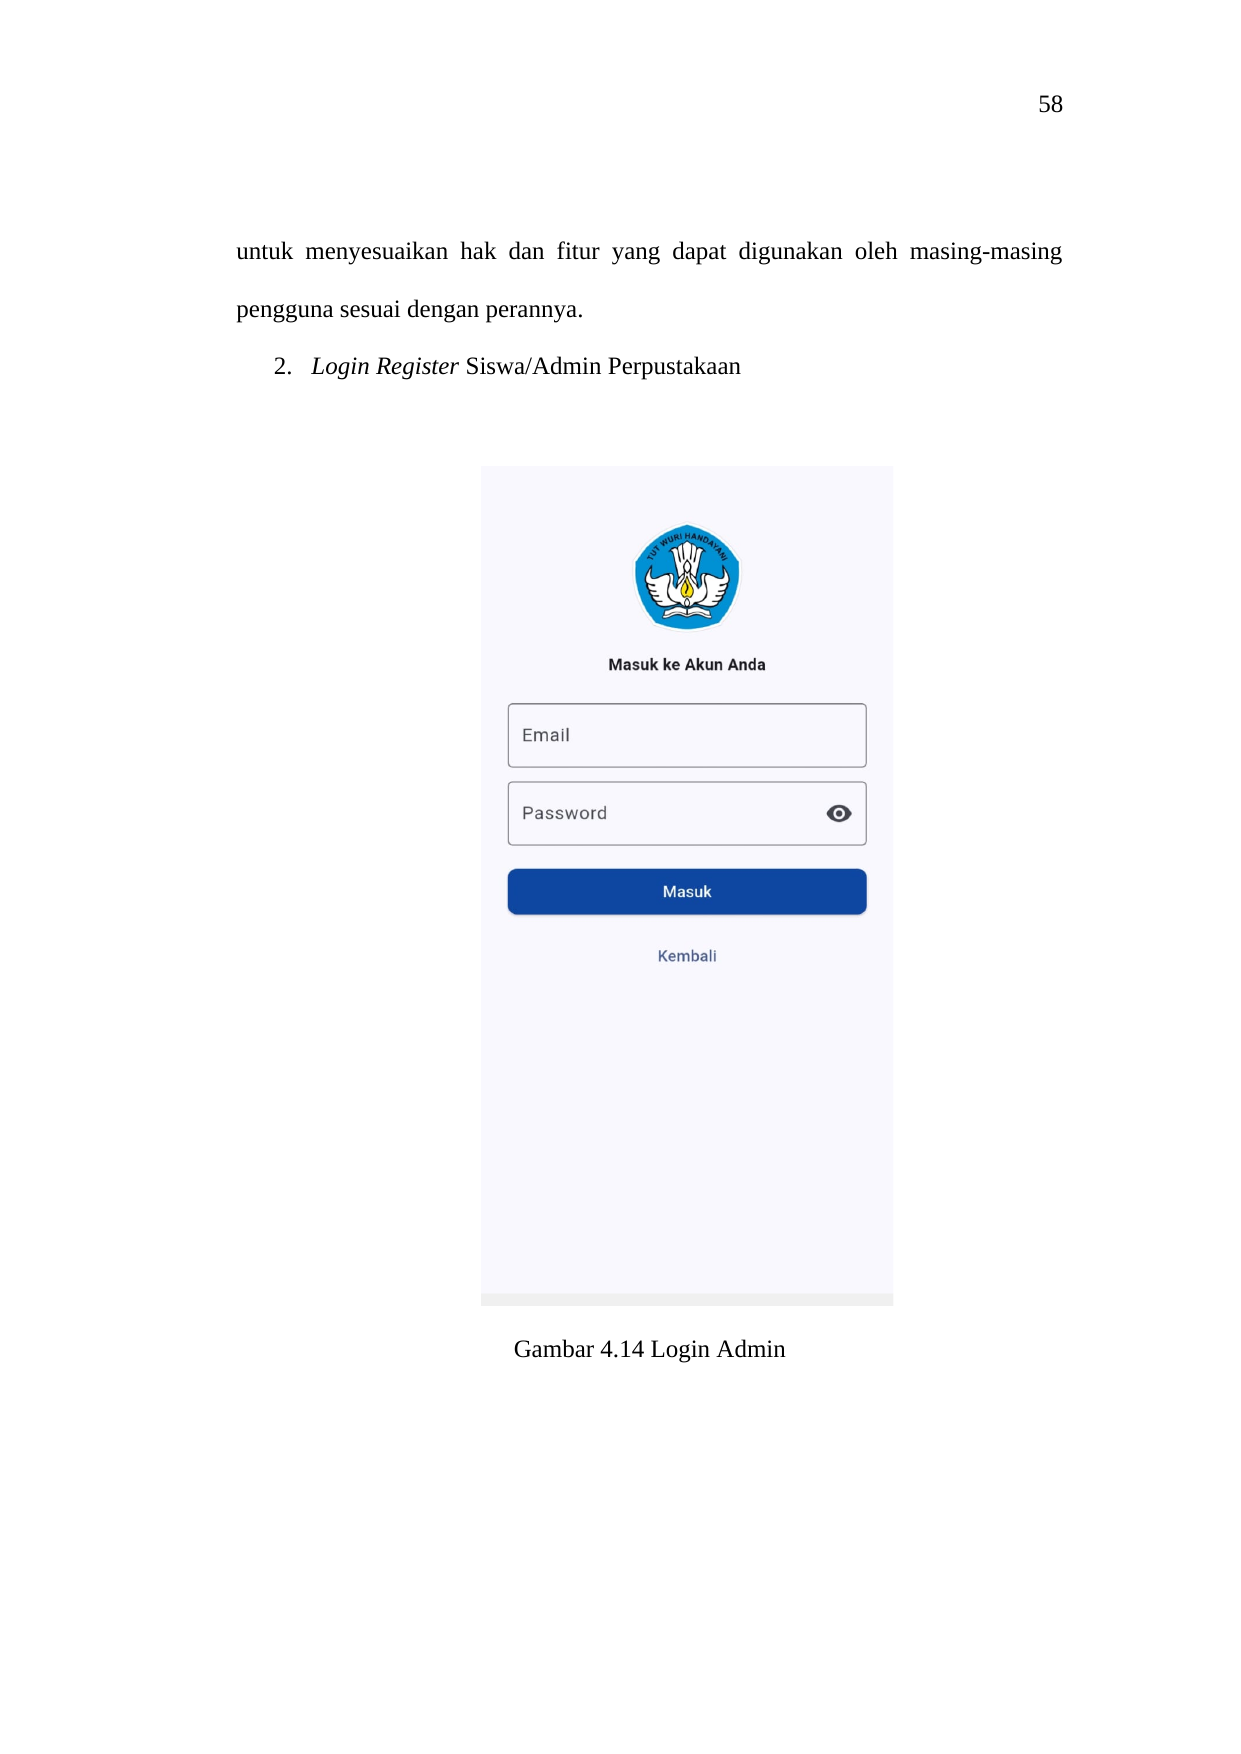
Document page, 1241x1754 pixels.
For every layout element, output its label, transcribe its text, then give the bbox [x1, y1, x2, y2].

picture [481, 466, 894, 1306]
list Login Register Siswa/Admin Perpustakaan [274, 351, 1063, 380]
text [236, 236, 1063, 322]
